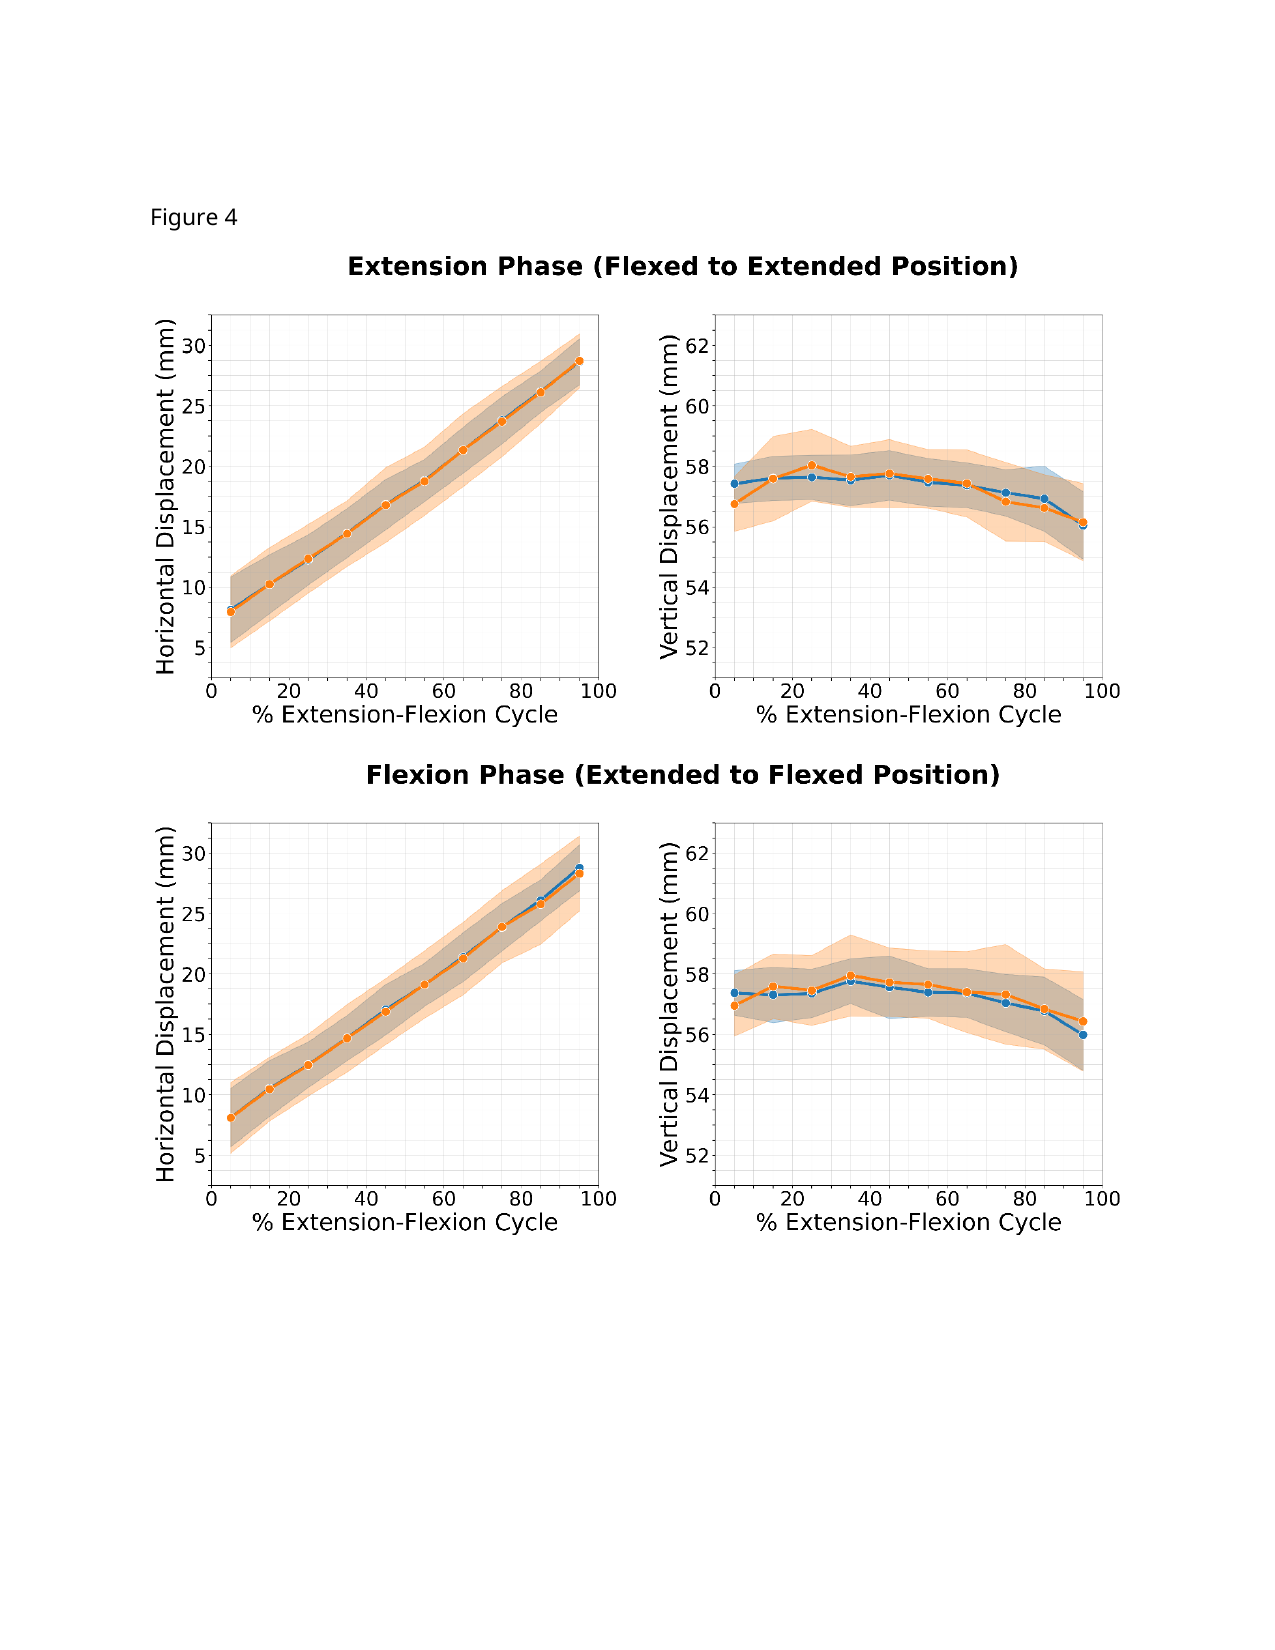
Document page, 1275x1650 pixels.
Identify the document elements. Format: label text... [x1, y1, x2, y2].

text Figure 4 [150, 200, 1125, 232]
picture [150, 250, 1125, 1240]
